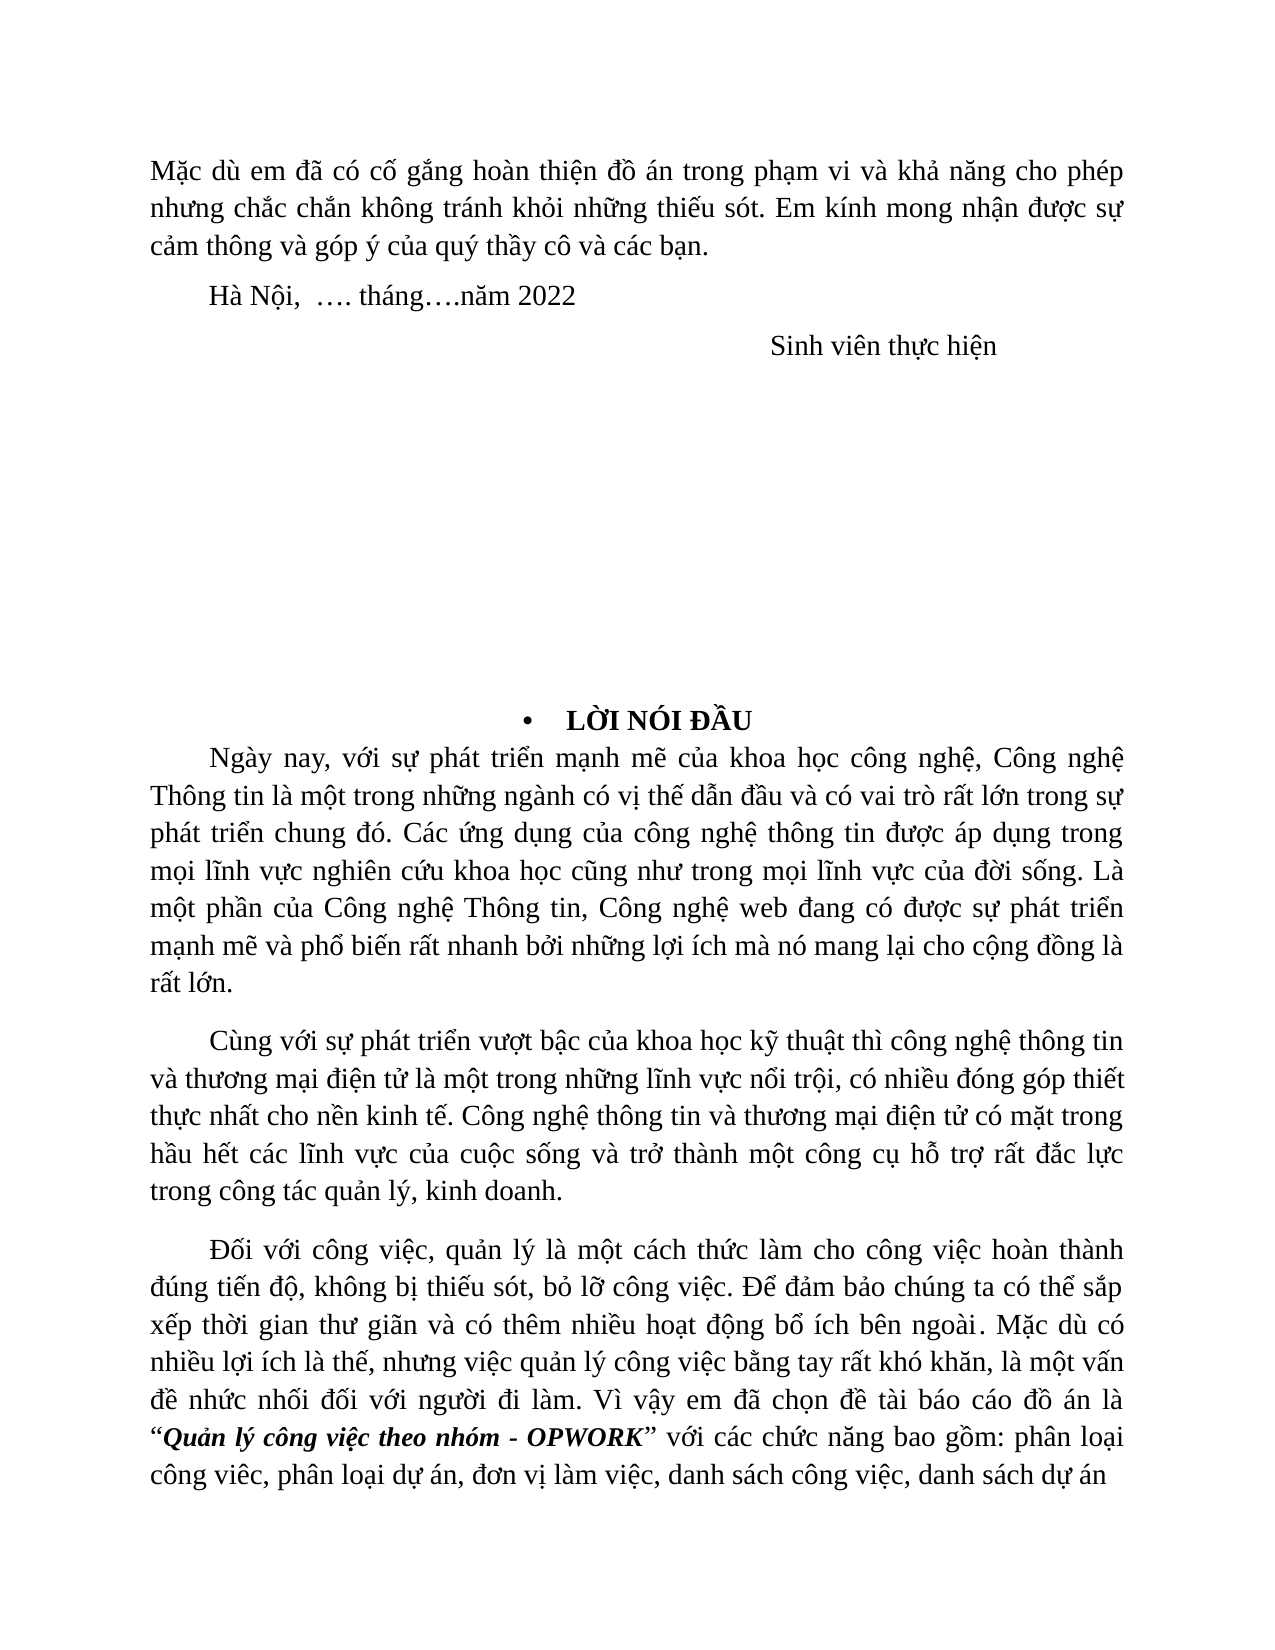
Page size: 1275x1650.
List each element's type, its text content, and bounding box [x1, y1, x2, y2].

text Cùng với sự phát triển vượt bậc của khoa học kỹ thuật thì công nghệ thông tin và thương mại điện tử là một trong những lĩnh vực nổi trội, có nhiều đóng góp thiết thực nhất cho nền kinh tế. Công nghệ thông tin và thương mại điện tử có mặt trong hầu hết các lĩnh vực của cuộc sống và trở thành một công cụ hỗ trợ rất đắc lực trong công tác quản lý, kinh doanh. [150, 1169, 1125, 1208]
text Sinh viên thực hiện [150, 325, 1125, 362]
text Mặc dù em đã có cố gắng hoàn thiện đồ án trong phạm vi và khả năng cho phép nhưng chắc chắn không tránh khỏi những thiếu sót. Em kính mong nhận được sự cảm thông và góp ý của quý thầy cô và các bạn. [150, 150, 1125, 262]
text Đối với công việc, quản lý là một cách thức làm cho công việc hoàn thành đúng tiến độ, không bị thiếu sót, bỏ lỡ công việc. Để đảm bảo chúng ta có thể sắp xếp thời gian thư giãn và có thêm nhiều hoạt động bổ ích bên ngoài. Mặc dù có nhiều lợi ích là thế, nhưng việc quản lý công việc bằng tay rất khó khăn, là một vấn đề nhức nhối đối với người đi làm. Vì vậy em đã chọn đề tài báo cáo đồ án là “Quản lý công việc theo nhóm - OPWORK” với các chức năng bao gồm: phân loại công viêc, phân loại dự án, đơn vị làm việc, danh sách công việc, danh sách dự án [150, 1229, 1125, 1344]
list LỜI NÓI ĐẦU [150, 700, 1125, 737]
text Đối với công việc, quản lý là một cách thức làm cho công việc hoàn thành đúng tiến độ, không bị thiếu sót, bỏ lỡ công việc. Để đảm bảo chúng ta có thể sắp xếp thời gian thư giãn và có thêm nhiều hoạt động bổ ích bên ngoài. Mặc dù có nhiều lợi ích là thế, nhưng việc quản lý công việc bằng tay rất khó khăn, là một vấn đề nhức nhối đối với người đi làm. Vì vậy em đã chọn đề tài báo cáo đồ án là “Quản lý công việc theo nhóm - OPWORK” với các chức năng bao gồm: phân loại công viêc, phân loại dự án, đơn vị làm việc, danh sách công việc, danh sách dự án [150, 1415, 1125, 1492]
text Ngày nay, với sự phát triển mạnh mẽ của khoa học công nghệ, Công nghệ Thông tin là một trong những ngành có vị thế dẫn đầu và có vai trò rất lớn trong sự phát triển chung đó. Các ứng dụng của công nghệ thông tin được áp dụng trong mọi lĩnh vực nghiên cứu khoa học cũng như trong mọi lĩnh vực của đời sống. Là một phần của Công nghệ Thông tin, Công nghệ web đang có được sự phát triển mạnh mẽ và phổ biến rất nhanh bởi những lợi ích mà nó mang lại cho cộng đồng là rất lớn. [150, 737, 1125, 1000]
text Cùng với sự phát triển vượt bậc của khoa học kỹ thuật thì công nghệ thông tin và thương mại điện tử là một trong những lĩnh vực nổi trội, có nhiều đóng góp thiết thực nhất cho nền kinh tế. Công nghệ thông tin và thương mại điện tử có mặt trong hầu hết các lĩnh vực của cuộc sống và trở thành một công cụ hỗ trợ rất đắc lực trong công tác quản lý, kinh doanh. [150, 1021, 1125, 1061]
text Hà Nội, …. tháng….năm 2022 [150, 275, 1125, 312]
